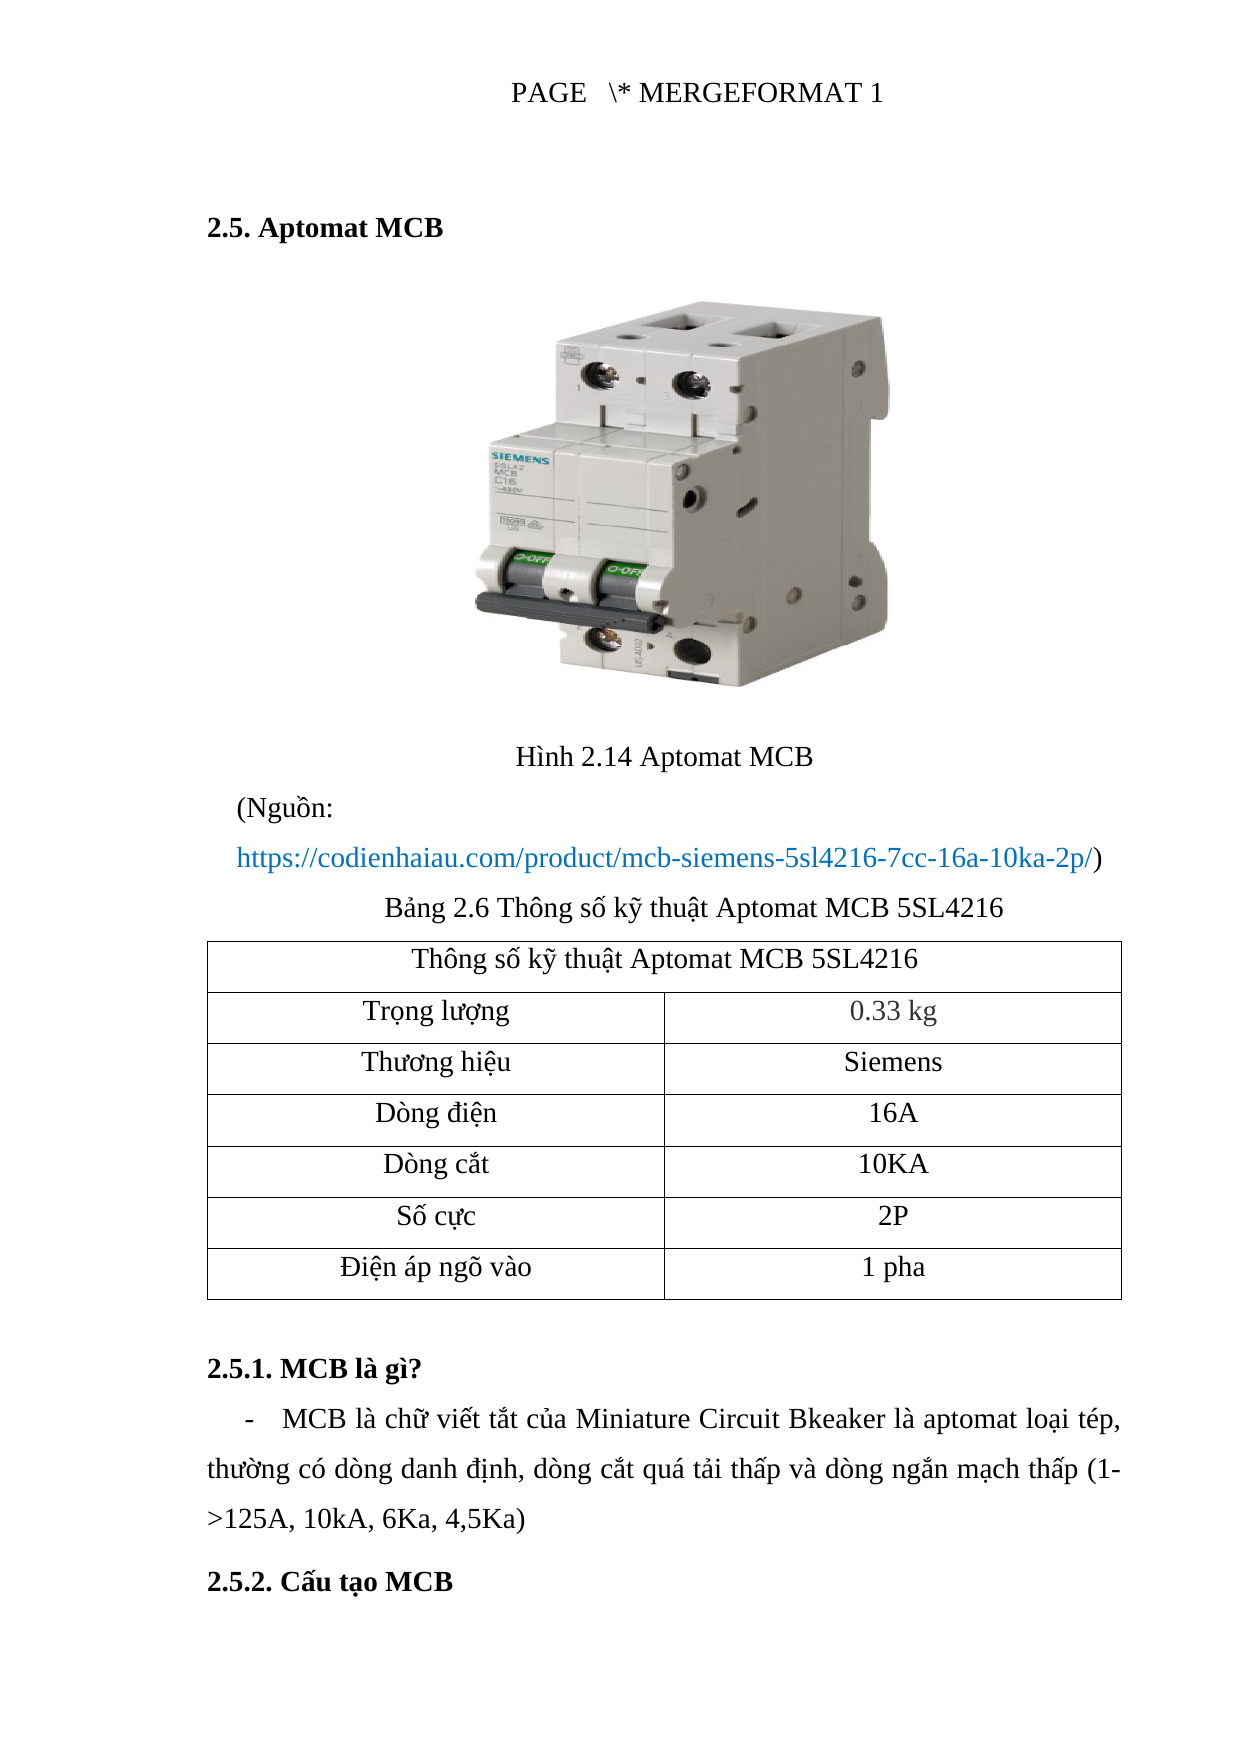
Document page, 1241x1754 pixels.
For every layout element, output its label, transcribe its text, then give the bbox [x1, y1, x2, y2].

text MCB là gì? [207, 1351, 1122, 1384]
table_cell 10KA [665, 1147, 1121, 1197]
text (Nguồn: [207, 790, 1122, 823]
text Bảng 2.6 Thông số kỹ thuật Aptomat MCB 5SL4216 [207, 890, 1122, 924]
table_cell Dòng cắt [208, 1147, 664, 1197]
table_cell Điện áp ngõ vào [208, 1249, 664, 1299]
table_cell Số cực [208, 1198, 664, 1248]
table_cell Thương hiệu [208, 1044, 664, 1094]
text https://codienhaiau.com/product/mcb-siemens-5sl4216-7cc-16a-10ka-2p/) [207, 840, 1122, 873]
table_cell 16A [665, 1095, 1121, 1146]
list MCB là chữ viết tắt của Miniature Circuit Bkeaker là aptomat loại tép, thường có dòng danh định, dòng cắt quá tải thấp và dòng ngắn mạch thấp (1->125A, 10kA, 6Ka, 4,5Ka) [207, 1401, 1122, 1451]
text Cấu tạo MCB [207, 1564, 1122, 1598]
text Aptomat MCB [207, 211, 1122, 244]
table_cell Dòng điện [208, 1095, 664, 1146]
table_cell Trọng lượng [208, 993, 664, 1043]
table_cell 2P [665, 1198, 1121, 1248]
picture [463, 285, 920, 706]
table_cell 0.33 kg [665, 993, 1121, 1043]
table_header Thông số kỹ thuật Aptomat MCB 5SL4216 [208, 942, 1121, 992]
table_cell 1 pha [665, 1249, 1121, 1299]
list MCB là chữ viết tắt của Miniature Circuit Bkeaker là aptomat loại tép, thường có dòng danh định, dòng cắt quá tải thấp và dòng ngắn mạch thấp (1->125A, 10kA, 6Ka, 4,5Ka) [207, 1485, 1122, 1535]
table_cell Siemens [665, 1044, 1121, 1094]
